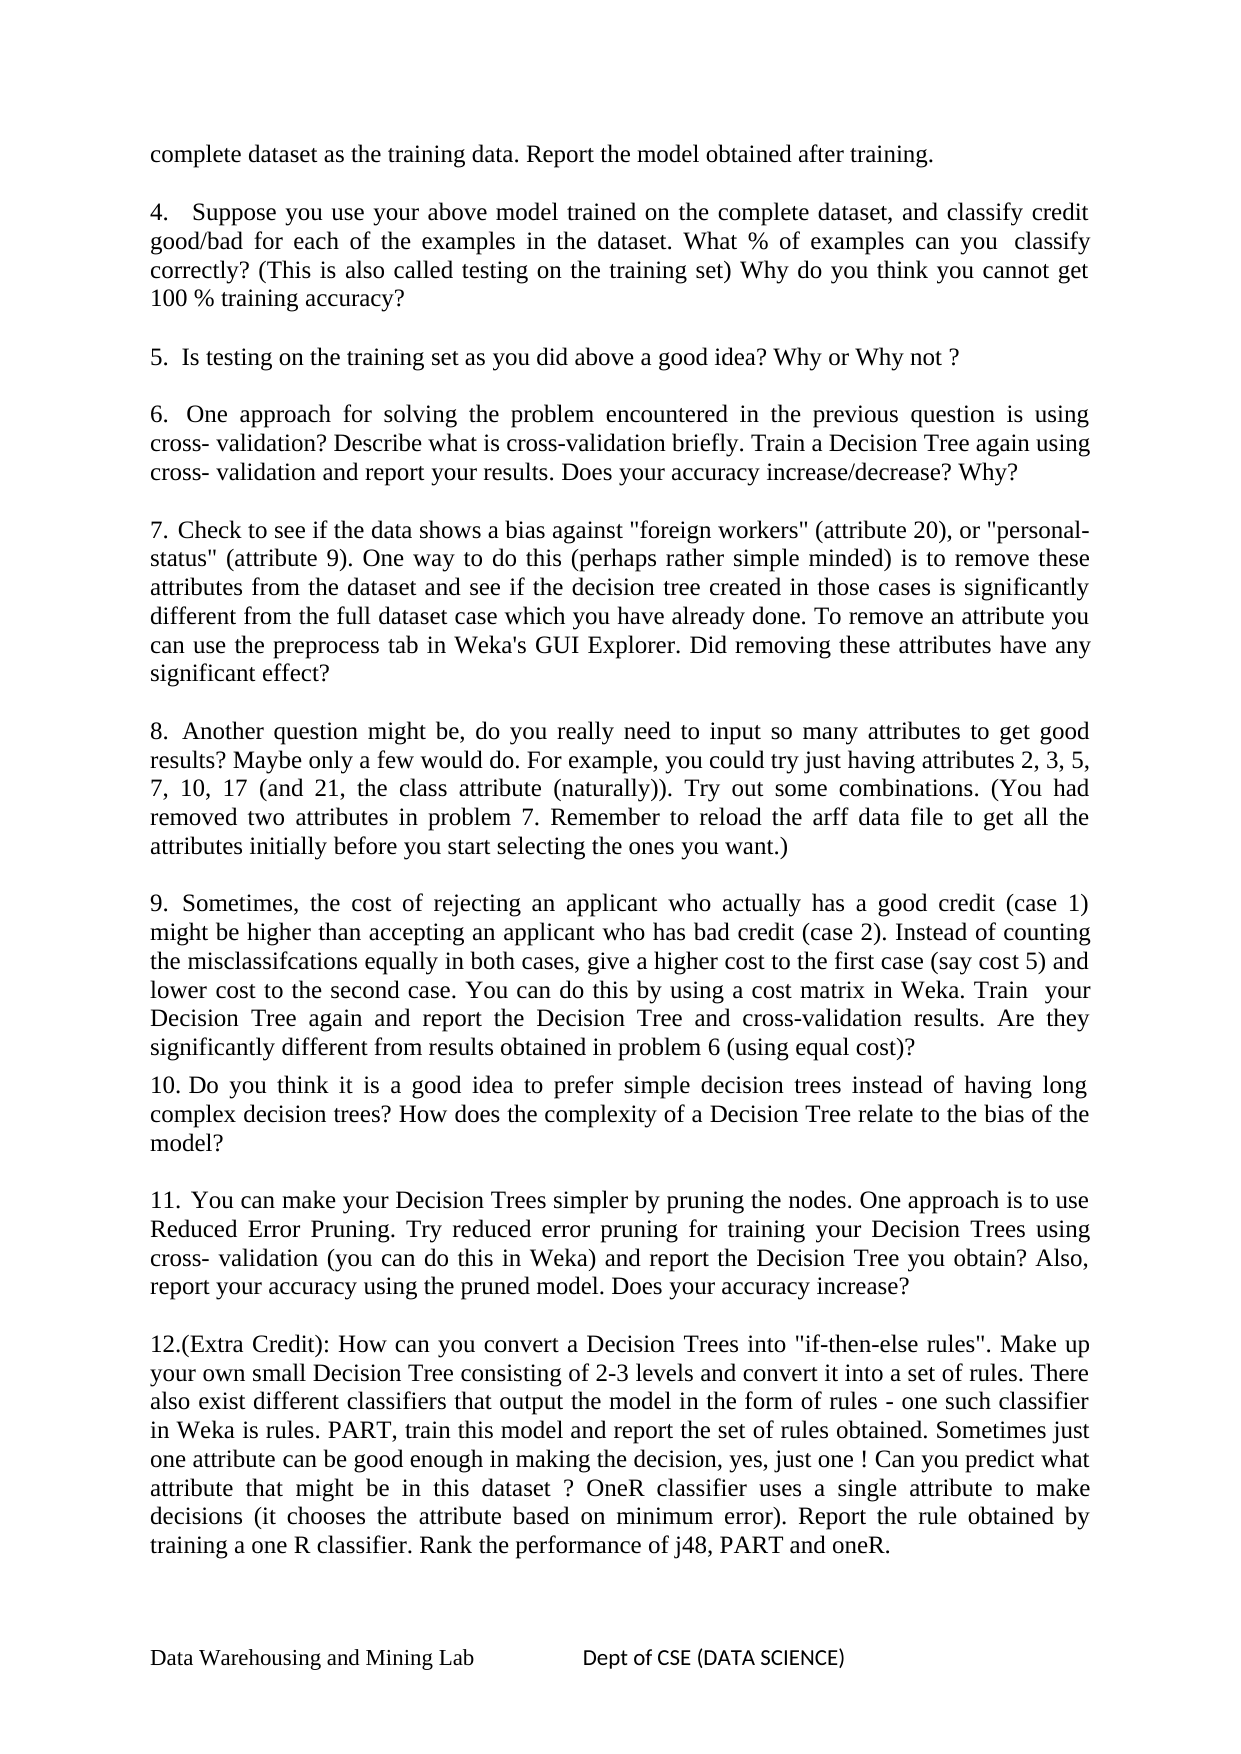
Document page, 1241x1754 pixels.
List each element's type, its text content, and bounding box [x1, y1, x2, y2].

list One approach for solving the problem encountered in the previous question is using cross- validation? Describe what is cross-validation briefly. Train a Decision Tree again using cross- validation and report your results. Does your accuracy increase/decrease? Why? [150, 399, 1091, 486]
list Sometimes, the cost of rejecting an applicant who actually has a good credit (case 1) might be higher than accepting an applicant who has bad credit (case 2). Instead of counting the misclassifcations equally in both cases, give a higher cost to the first case (say cost 5) and lower cost to the second case. You can do this by using a cost matrix in Weka. Train your Decision Tree again and report the Decision Tree and cross-validation results. Are they significantly different from results obtained in problem 6 (using equal cost)? [150, 888, 1091, 1061]
text 12.(Extra Credit): How can you convert a Decision Trees into "if-then-else rules". Make up your own small Decision Tree consisting of 2-3 levels and convert it into a set of rules. There also exist different classifiers that output the model in the form of rules - one such classifier in Weka is rules. PART, train this model and report the set of rules obtained. Sometimes just one attribute can be good enough in making the decision, yes, just one ! Can you predict what attribute that might be in this dataset ? OneR classifier uses a single attribute to make decisions (it chooses the attribute based on minimum error). Report the rule obtained by training a one R classifier. Rank the performance of j48, PART and oneR. [150, 1329, 1091, 1559]
list Another question might be, do you really need to input so many attributes to get good results? Maybe only a few would do. For example, you could try just having attributes 2, 3, 5, 7, 10, 17 (and 21, the class attribute (naturally)). Try out some combinations. (You had removed two attributes in problem 7. Remember to reload the arff data file to get all the attributes initially before you start selecting the ones you want.) [150, 716, 1090, 860]
list You can make your Decision Trees simpler by pruning the nodes. One approach is to use Reduced Error Pruning. Try reduced error pruning for training your Decision Trees using cross- validation (you can do this in Weka) and report the Decision Tree you obtain? Also, report your accuracy using the pruned model. Does your accuracy increase? [150, 1185, 1091, 1300]
list Check to see if the data shows a bias against "foreign workers" (attribute 20), or "personal- status" (attribute 9). One way to do this (perhaps rather simple minded) is to remove these attributes from the dataset and see if the decision tree created in those cases is significantly different from the full dataset case which you have already done. To remove an attribute you can use the preprocess tab in Weka's GUI Explorer. Did removing these attributes have any significant effect? [150, 515, 1091, 687]
list Do you think it is a good idea to prefer simple decision trees instead of having long complex decision trees? How does the complexity of a Decision Tree relate to the bias of the model? [150, 1070, 1089, 1156]
list Suppose you use your above model trained on the complete dataset, and classify credit good/bad for each of the examples in the dataset. What % of examples can you classify correctly? (This is also called testing on the training set) Why do you think you cannot get 100 % training accuracy? [150, 197, 1090, 312]
list Is testing on the training set as you did above a good idea? Why or Why not ? [150, 342, 1142, 371]
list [150, 139, 1090, 168]
